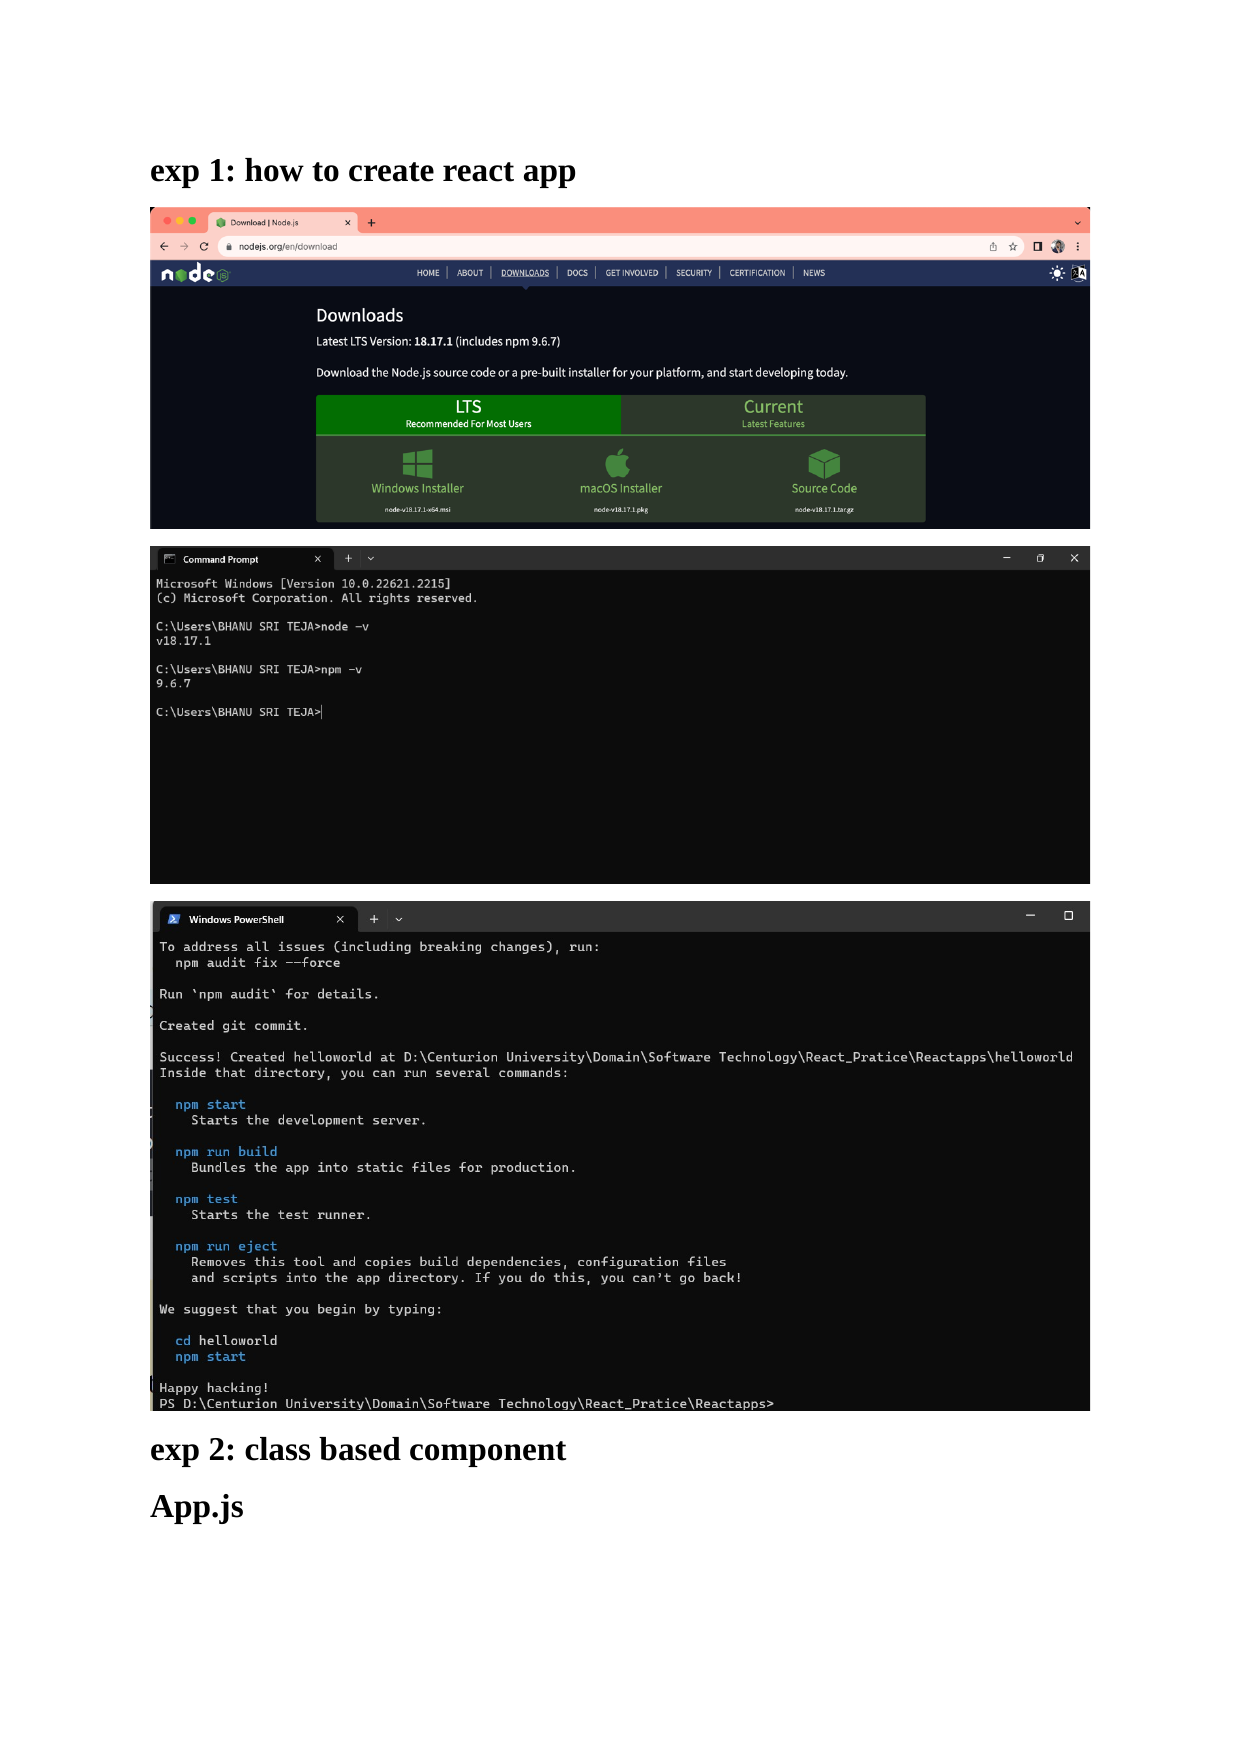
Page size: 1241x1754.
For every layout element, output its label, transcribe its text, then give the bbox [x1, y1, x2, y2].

picture [150, 901, 1091, 1411]
picture [150, 546, 1091, 884]
text exp 2: class based component [150, 1429, 1090, 1468]
text exp 1: how to create react app [150, 150, 1090, 188]
text App.js [150, 1487, 1090, 1525]
picture [150, 207, 1091, 529]
